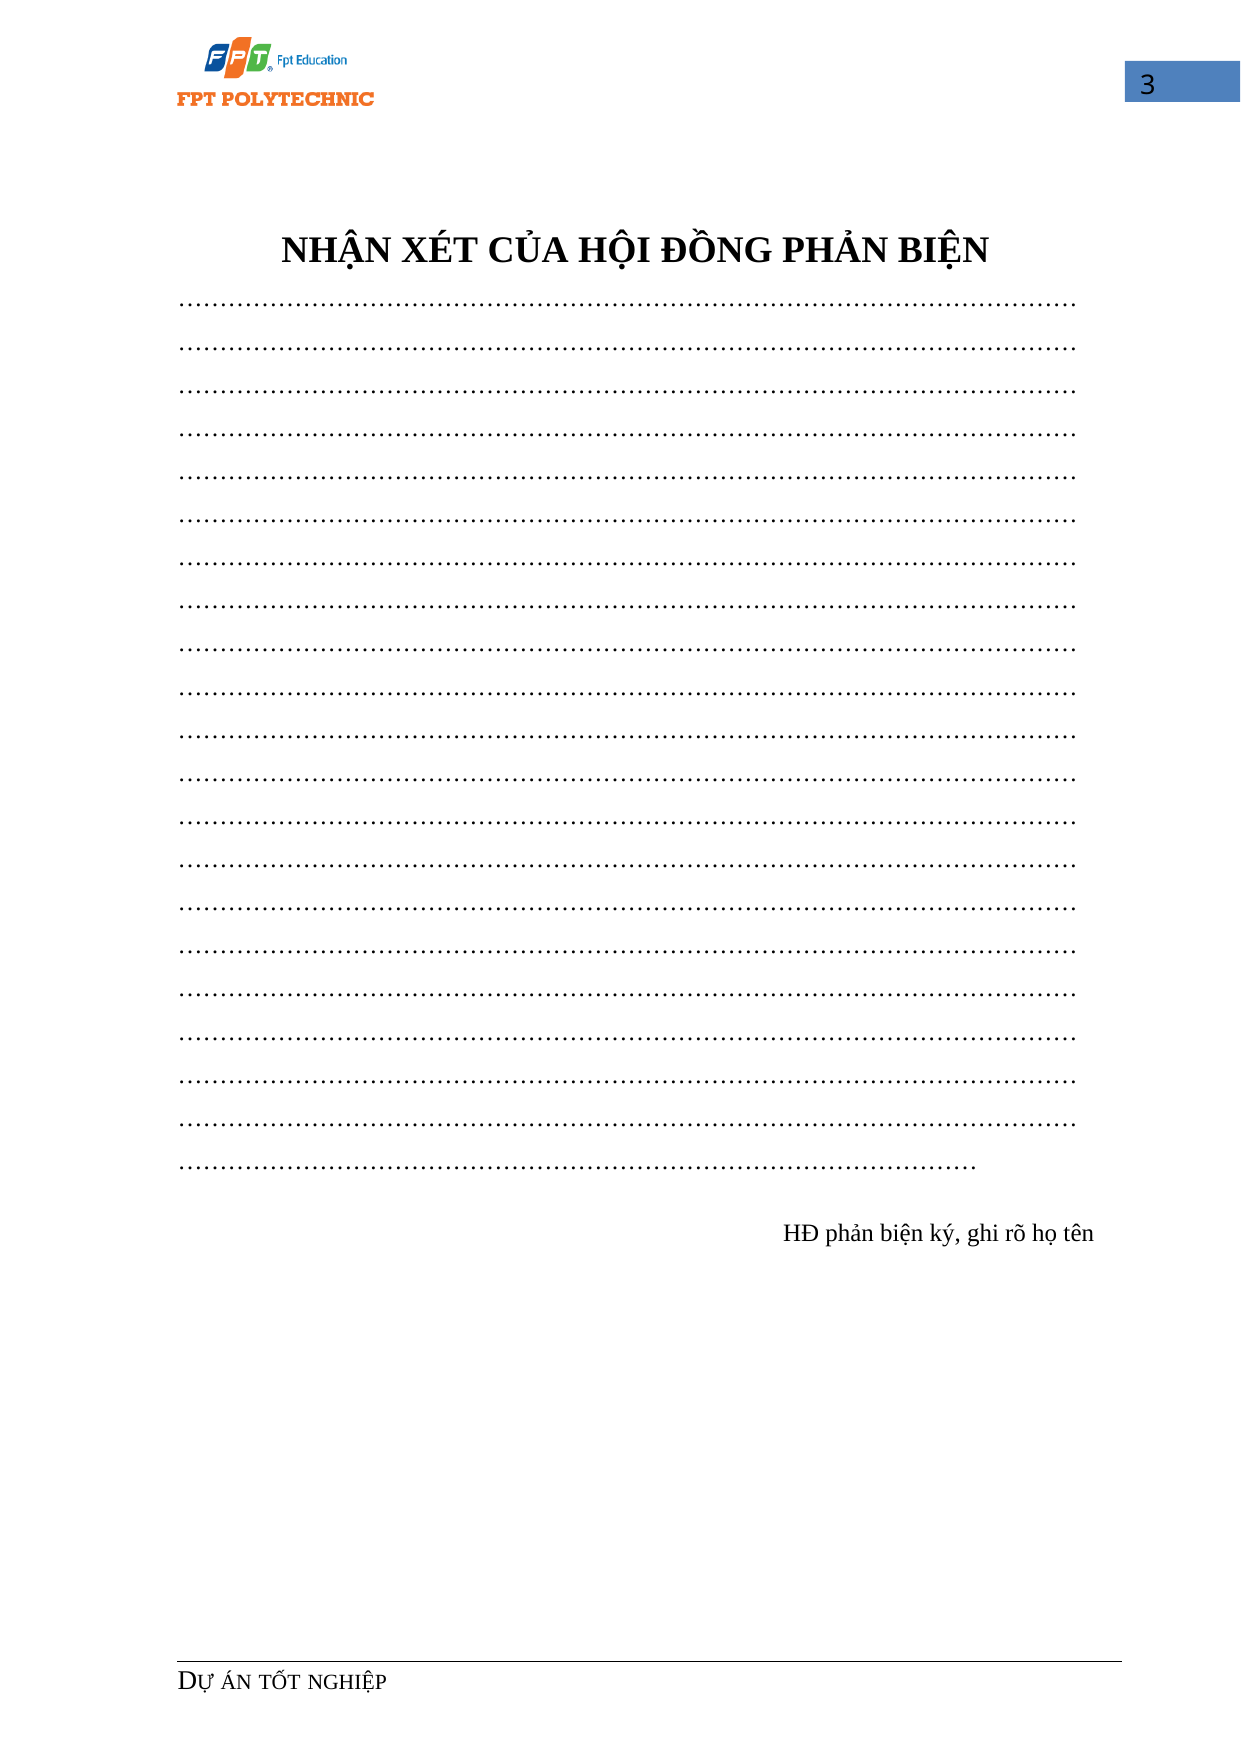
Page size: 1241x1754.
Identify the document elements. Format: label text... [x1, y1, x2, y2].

text …………………………………………………………………………………………………………………………………………………………………………………………………………………………………………………………………………………………………………………………………………………………………………………………………………………………………………………………………………………………………………………………………………………………………………………………………………………………………………………………………………………………………………………………………………………………………………………………………………………………………………………………………………………………………………………………………………………………………………………………………………………………………………………………………………………………………………………………………………………………………………………………………………………………………………………………………………………………………………………………………………………………………………………………………………………………………………………………………………………………………………………………………………………………………………………………………………………………………………………………………………………………………………………………………………………………………………………………………………………………………………………………………………………………………………………………………………………………………………………………………………………………………………………………………………………… [177, 283, 1094, 1175]
text HĐ phản biện ký, ghi rõ họ tên [177, 1218, 1094, 1247]
text NHẬN XÉT CỦA HỘI ĐỒNG PHẢN BIỆN [177, 228, 1094, 271]
picture [177, 37, 375, 106]
